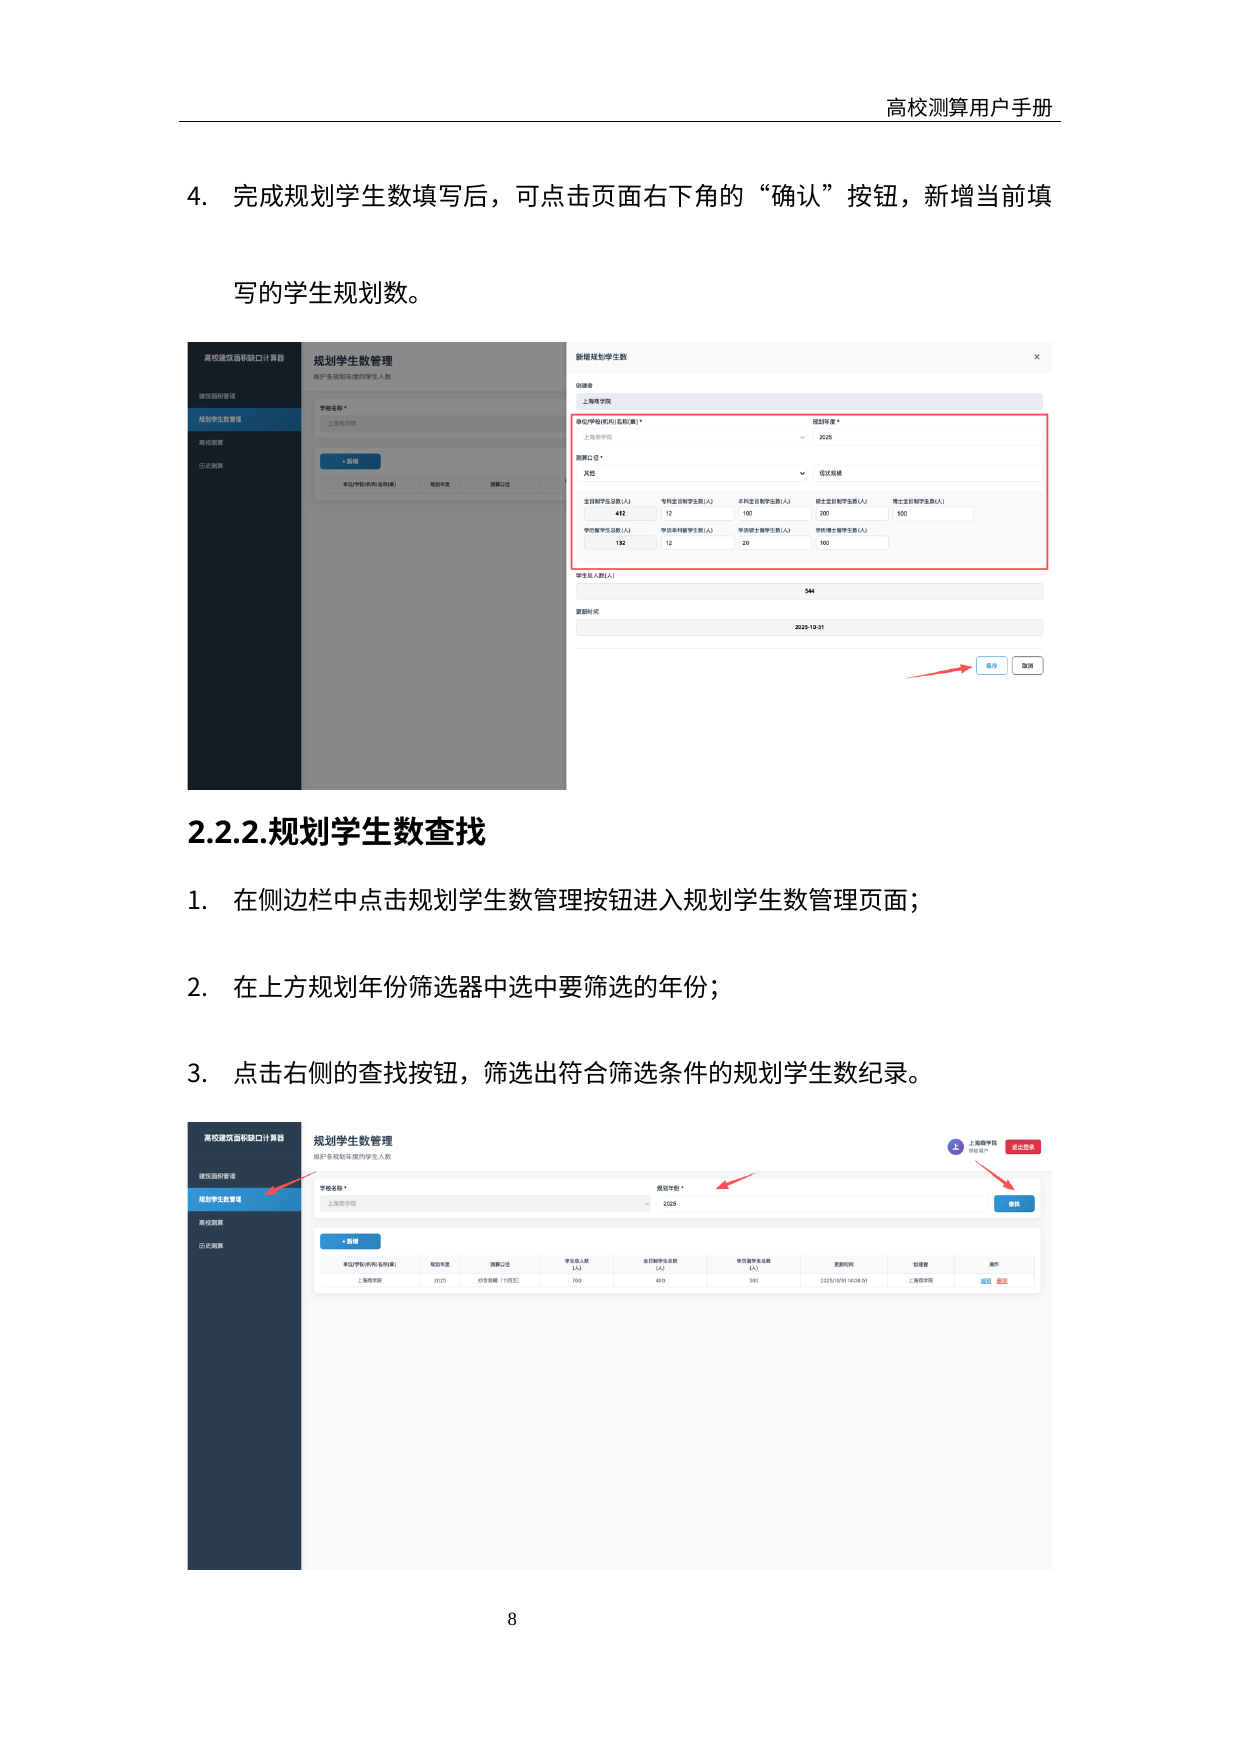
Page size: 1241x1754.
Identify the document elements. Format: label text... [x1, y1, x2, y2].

list 在上方规划年份筛选器中选中要筛选的年份； [187, 953, 1053, 1018]
picture [187, 1122, 1053, 1570]
picture [187, 342, 1053, 790]
list 点击右侧的查找按钮，筛选出符合筛选条件的规划学生数纪录。 [187, 1039, 1053, 1104]
list 在侧边栏中点击规划学生数管理按钮进入规划学生数管理页面； [187, 866, 1053, 931]
text 2.2.2.规划学生数查找 [187, 798, 1053, 863]
list 完成规划学生数填写后，可点击页面右下角的“确认”按钮，新增当前填写的学生规划数。 [187, 162, 1053, 324]
